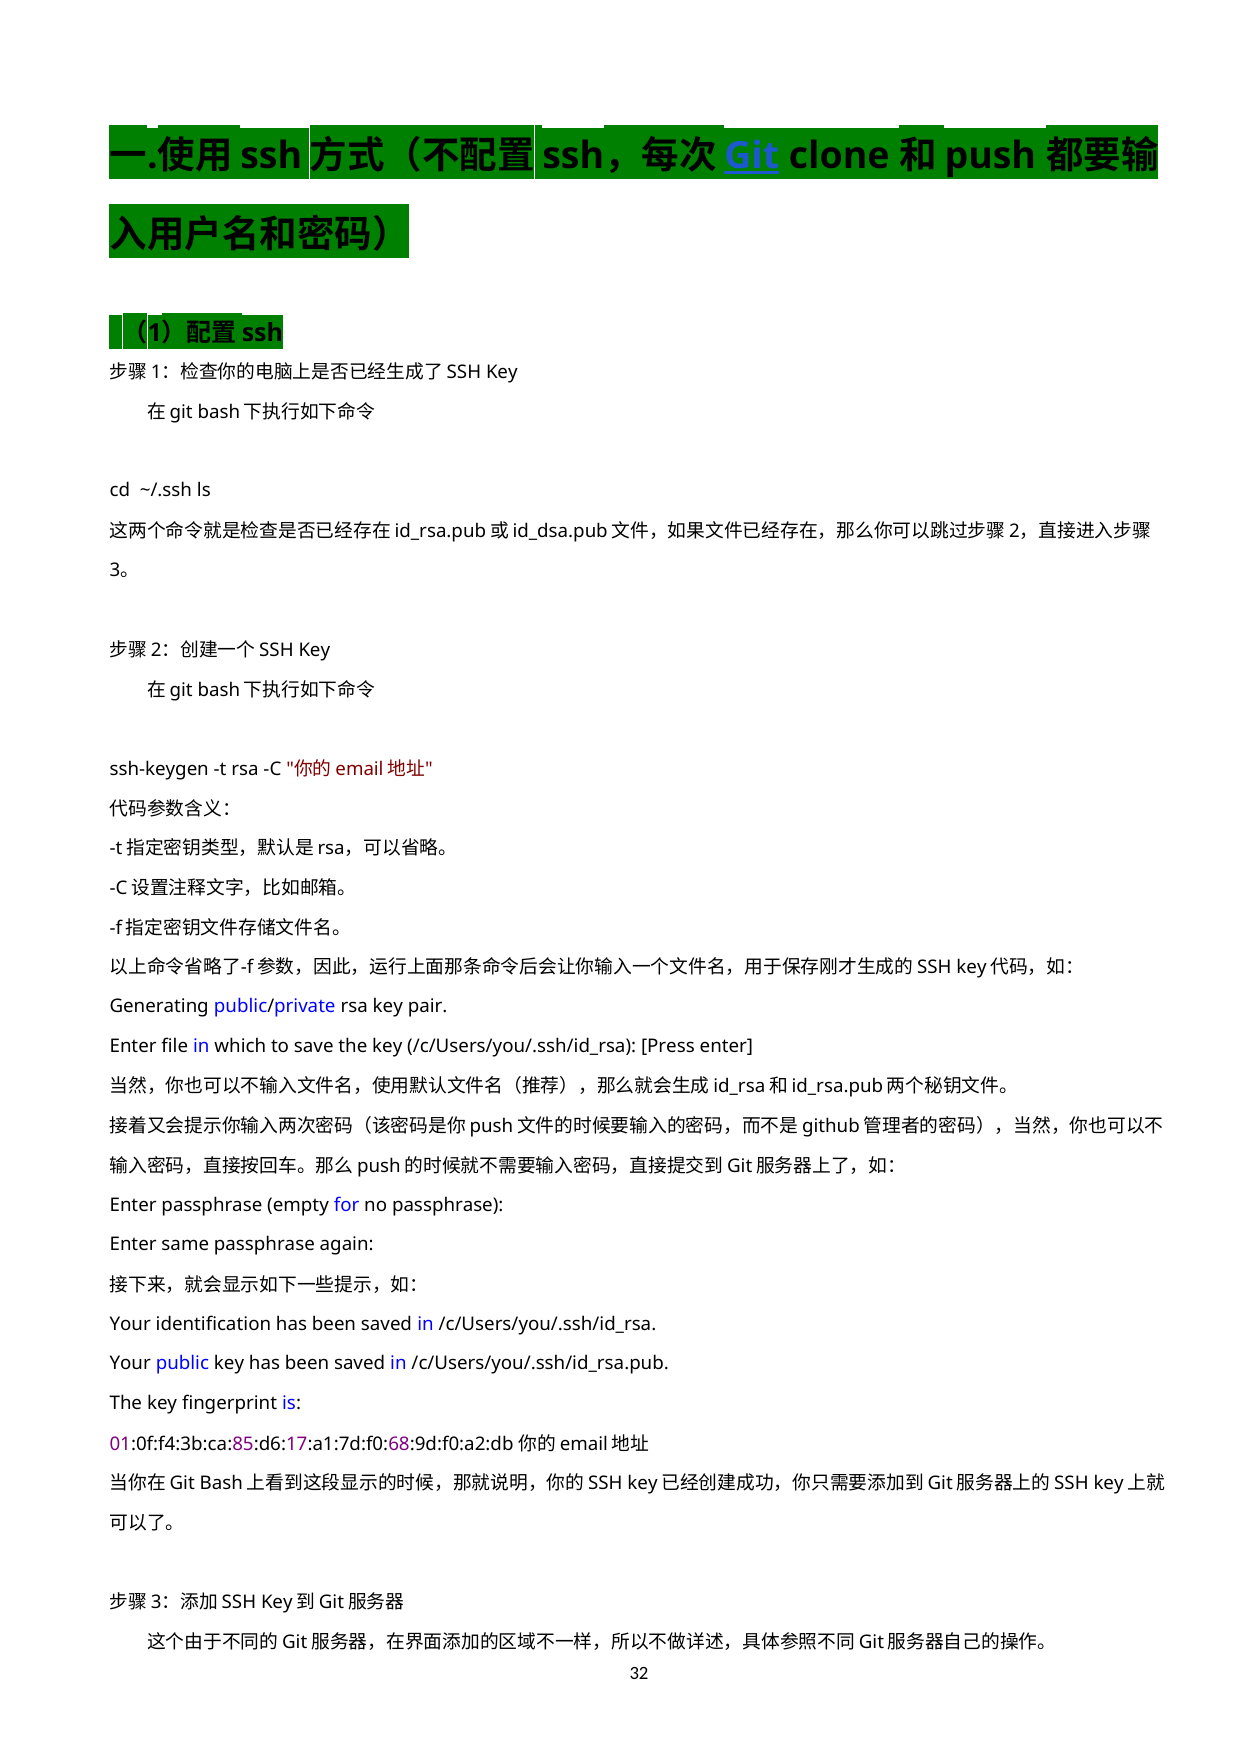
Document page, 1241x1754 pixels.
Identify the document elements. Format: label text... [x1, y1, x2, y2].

text Your public key has been saved in /c/Users/you/.ssh/id_rsa.pub. [109, 1343, 1165, 1382]
text 这个由于不同的Git服务器，在界面添加的区域不一样，所以不做详述，具体参照不同Git服务器自己的操作。 [109, 1620, 1165, 1660]
text ssh-keygen -t rsa -C "你的email地址" [109, 747, 1165, 787]
text -f指定密钥文件存储文件名。 [109, 906, 1165, 946]
text （1）配置ssh [109, 311, 1165, 350]
text 步骤2：创建一个SSH Key [109, 628, 1165, 668]
text 代码参数含义： [109, 787, 1165, 827]
text 接下来，就会显示如下一些提示，如： [109, 1263, 1165, 1303]
text 01:0f:f4:3b:ca:85:d6:17:a1:7d:f0:68:9d:f0:a2:db 你的email地址 [109, 1422, 1165, 1462]
text 当你在Git Bash上看到这段显示的时候，那就说明，你的SSH key已经创建成功，你只需要添加到Git服务器上的SSH key上就可以了。 [109, 1462, 1165, 1541]
text Enter same passphrase again: [109, 1223, 1165, 1263]
text 在git bash下执行如下命令 [109, 668, 1165, 708]
text Your identification has been saved in /c/Users/you/.ssh/id_rsa. [109, 1303, 1165, 1343]
text Enter passphrase (empty for no passphrase): [109, 1184, 1165, 1223]
text -t指定密钥类型，默认是rsa，可以省略。 [109, 827, 1165, 866]
text 步骤3：添加SSH Key到Git服务器 [109, 1581, 1165, 1620]
text -C设置注释文字，比如邮箱。 [109, 866, 1165, 906]
text 在git bash下执行如下命令 [109, 390, 1165, 430]
text cd ~/.ssh ls [109, 469, 1165, 509]
text The key fingerprint is: [109, 1382, 1165, 1422]
text Enter file in which to save the key (/c/Users/you/.ssh/id_rsa): [Press enter] [109, 1025, 1165, 1065]
text 这两个命令就是检查是否已经存在id_rsa.pub或id_dsa.pub文件，如果文件已经存在，那么你可以跳过步骤2，直接进入步骤3。 [109, 509, 1165, 588]
text 步骤1：检查你的电脑上是否已经生成了SSH Key [109, 350, 1165, 390]
text 当然，你也可以不输入文件名，使用默认文件名（推荐），那么就会生成id_rsa和id_rsa.pub两个秘钥文件。 [109, 1065, 1165, 1104]
text 接着又会提示你输入两次密码（该密码是你push文件的时候要输入的密码，而不是github管理者的密码），当然，你也可以不输入密码，直接按回车。那么push的时候就不需要输入密码，直接提交到Git服务器上了，如： [109, 1104, 1165, 1184]
text 以上命令省略了-f参数，因此，运行上面那条命令后会让你输入一个文件名，用于保存刚才生成的SSH key代码，如： [109, 946, 1165, 985]
text Generating public/private rsa key pair. [109, 985, 1165, 1025]
text 一.使用ssh方式（不配置ssh，每次Git clone 和push 都要输入用户名和密码） [109, 112, 1165, 311]
